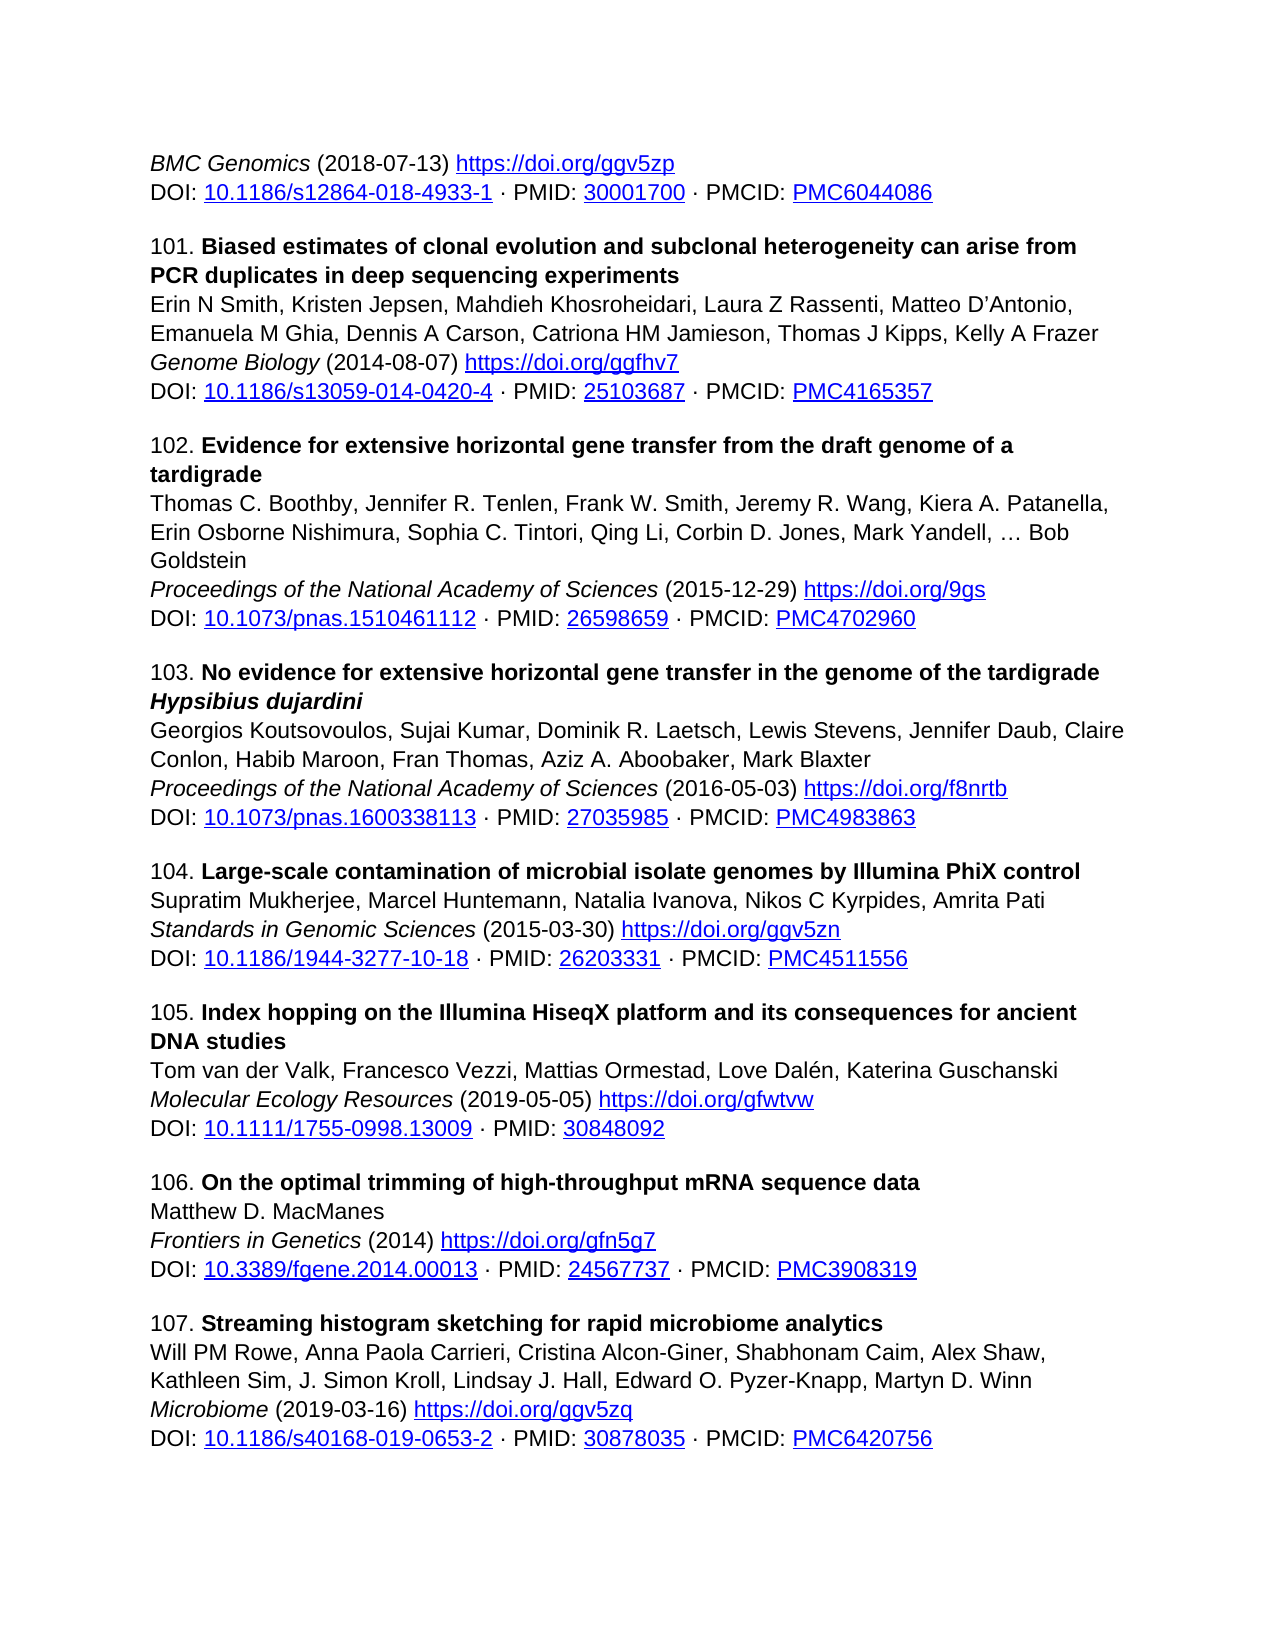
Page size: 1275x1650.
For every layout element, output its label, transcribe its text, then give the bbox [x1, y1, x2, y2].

text 105. Index hopping on the Illumina HiseqX platform and its consequences for ancient DNA studies Tom van der Valk, Francesco Vezzi, Mattias Ormestad, Love Dalén, Katerina Guschanski Molecular Ecology Resources (2019-05-05) https://doi.org/gfwtvw DOI: 10.1111/1755-0998.13009 · PMID: 30848092 [150, 999, 1125, 1141]
text 103. No evidence for extensive horizontal gene transfer in the genome of the tardigrade Hypsibius dujardini Georgios Koutsovoulos, Sujai Kumar, Dominik R. Laetsch, Lewis Stevens, Jennifer Daub, Claire Conlon, Habib Maroon, Fran Thomas, Aziz A. Aboobaker, Mark Blaxter Proceedings of the National Academy of Sciences (2016-05-03) https://doi.org/f8nrtb DOI: 10.1073/pnas.1600338113 · PMID: 27035985 · PMCID: PMC4983863 [150, 659, 1125, 831]
text 104. Large-scale contamination of microbial isolate genomes by Illumina PhiX control Supratim Mukherjee, Marcel Huntemann, Natalia Ivanova, Nikos C Kyrpides, Amrita Pati Standards in Genomic Sciences (2015-03-30) https://doi.org/ggv5zn DOI: 10.1186/1944-3277-10-18 · PMID: 26203331 · PMCID: PMC4511556 [150, 858, 1125, 971]
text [150, 150, 1125, 205]
text 107. Streaming histogram sketching for rapid microbiome analytics Will PM Rowe, Anna Paola Carrieri, Cristina Alcon-Giner, Shabhonam Caim, Alex Shaw, Kathleen Sim, J. Simon Kroll, Lindsay J. Hall, Edward O. Pyzer-Knapp, Martyn D. Winn Microbiome (2019-03-16) https://doi.org/ggv5zq DOI: 10.1186/s40168-019-0653-2 · PMID: 30878035 · PMCID: PMC6420756 [150, 1309, 1125, 1452]
text 106. On the optimal trimming of high-throughput mRNA sequence data Matthew D. MacManes Frontiers in Genetics (2014) https://doi.org/gfn5g7 DOI: 10.3389/fgene.2014.00013 · PMID: 24567737 · PMCID: PMC3908319 [150, 1169, 1125, 1282]
text 101. Biased estimates of clonal evolution and subclonal heterogeneity can arise from PCR duplicates in deep sequencing experiments Erin N Smith, Kristen Jepsen, Mahdieh Khosroheidari, Laura Z Rassenti, Matteo D’Antonio, Emanuela M Ghia, Dennis A Carson, Catriona HM Jamieson, Thomas J Kipps, Kelly A Frazer Genome Biology (2014-08-07) https://doi.org/ggfhv7 DOI: 10.1186/s13059-014-0420-4 · PMID: 25103687 · PMCID: PMC4165357 [150, 233, 1125, 404]
text 102. Evidence for extensive horizontal gene transfer from the draft genome of a tardigrade Thomas C. Boothby, Jennifer R. Tenlen, Frank W. Smith, Jeremy R. Wang, Kiera A. Patanella, Erin Osborne Nishimura, Sophia C. Tintori, Qing Li, Corbin D. Jones, Mark Yandell, … Bob Goldstein Proceedings of the National Academy of Sciences (2015-12-29) https://doi.org/9gs DOI: 10.1073/pnas.1510461112 · PMID: 26598659 · PMCID: PMC4702960 [150, 432, 1125, 632]
